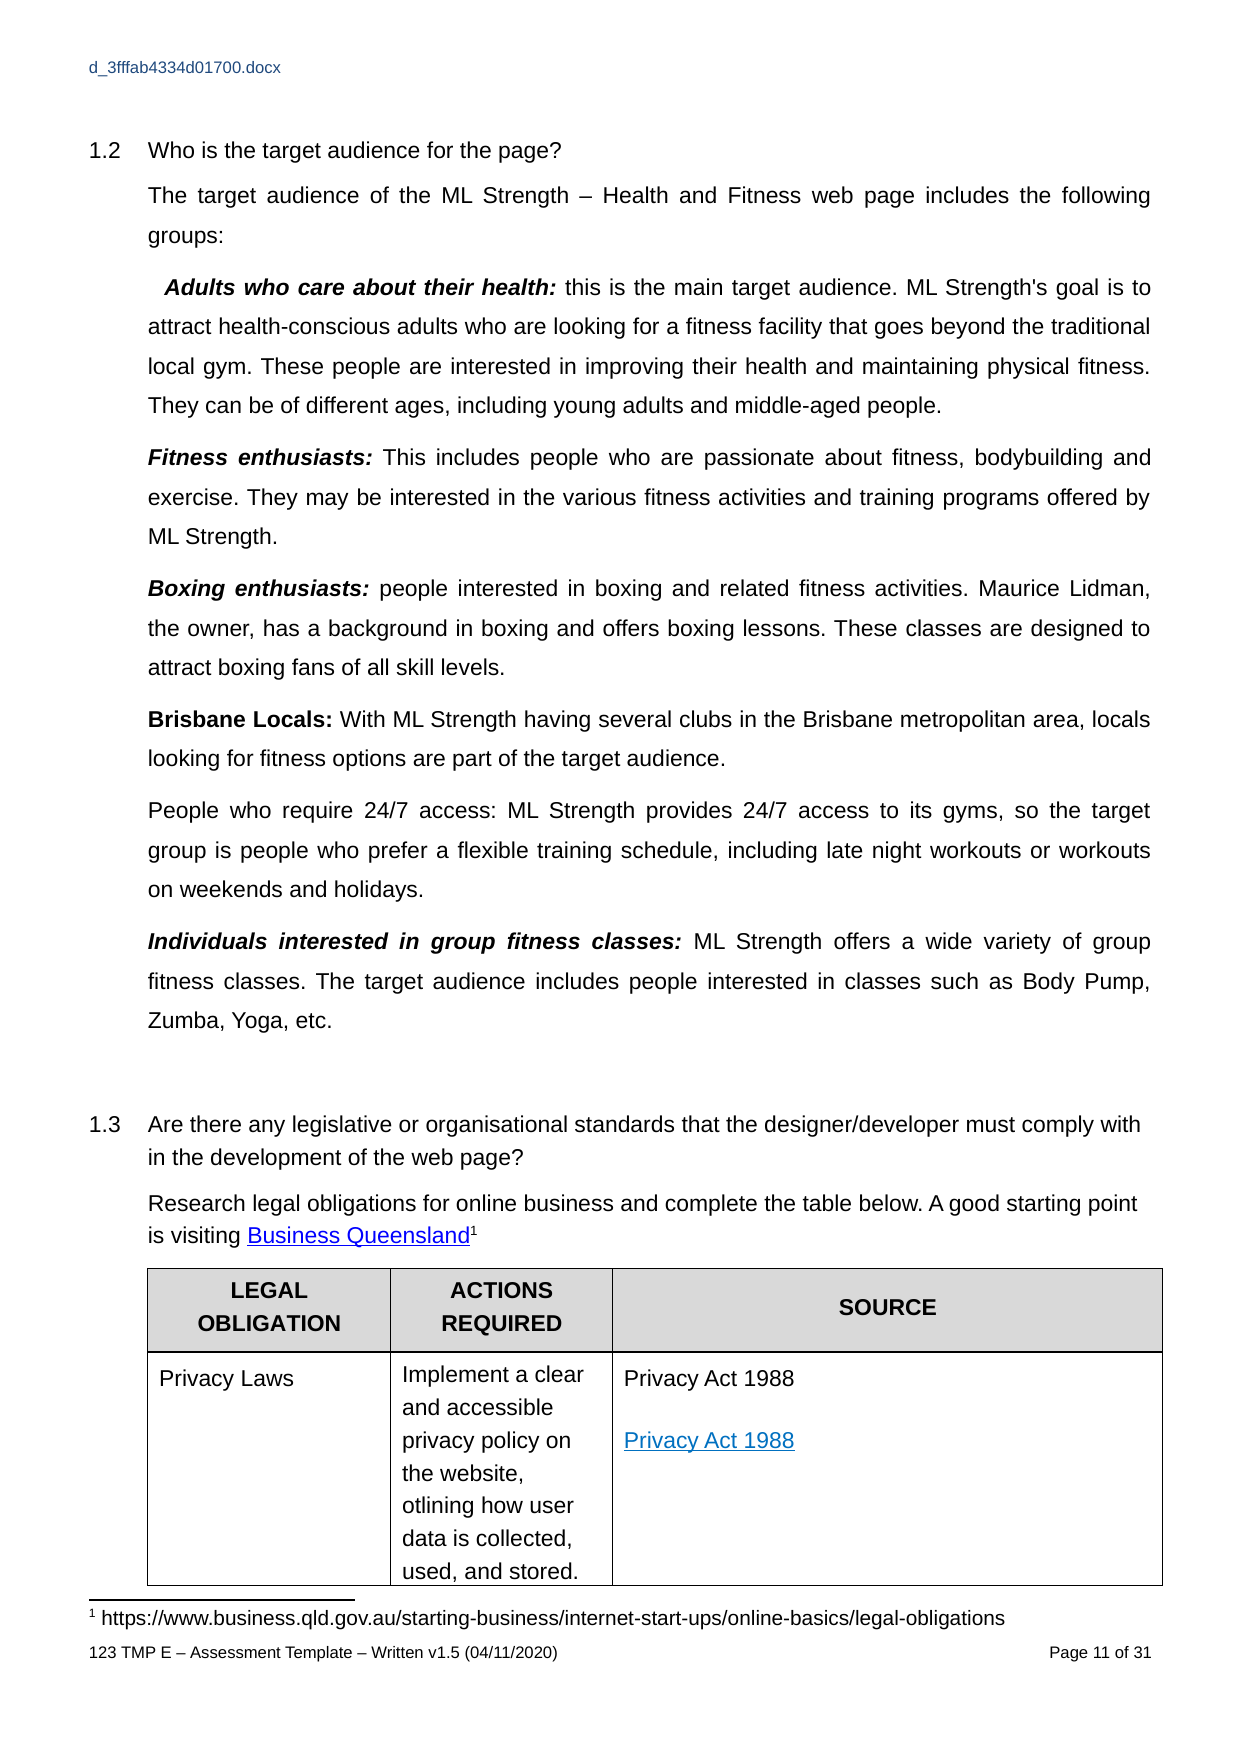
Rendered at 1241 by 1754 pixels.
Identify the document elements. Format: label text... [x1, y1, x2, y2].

text Individuals interested in group fitness classes: ML Strength offers a wide variety of group fitness classes. The target audience includes people interested in classes such as Body Pump, Zumba, Yoga, etc. [148, 928, 1152, 1034]
text Brisbane Locals: With ML Strength having several clubs in the Brisbane metropolitan area, locals looking for fitness options are part of the target audience. [148, 706, 1152, 772]
table_header LEGAL OBLIGATION [148, 1269, 390, 1351]
text Fitness enthusiasts: This includes people who are passionate about fitness, bodybuilding and exercise. They may be interested in the various fitness activities and training programs offered by ML Strength. [148, 444, 1152, 549]
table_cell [613, 1353, 1162, 1585]
text The target audience of the ML Strength – Health and Fitness web page includes the following groups: [148, 182, 1152, 248]
text Adults who care about their health: this is the main target audience. ML Strength's goal is to attract health-conscious adults who are looking for a fitness facility that goes beyond the traditional local gym. These people are interested in improving their health and maintaining physical fitness. They can be of different ages, including young adults and middle-aged people. [148, 274, 1152, 418]
table_cell Privacy Laws [148, 1353, 390, 1585]
text Boxing enthusiasts: people interested in boxing and related fitness activities. Maurice Lidman, the owner, has a background in boxing and offers boxing lessons. These classes are designed to attract boxing fans of all skill levels. [148, 575, 1152, 680]
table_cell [391, 1353, 612, 1585]
table_header ACTIONS REQUIRED [391, 1269, 612, 1351]
text 1.3 Are there any legislative or organisational standards that the designer/developer must comply with in the development of the web page? [89, 1111, 1152, 1171]
text Research legal obligations for online business and complete the table below. A good starting point is visiting Business Queensland [148, 1189, 1152, 1249]
text People who require 24/7 access: ML Strength provides 24/7 access to its gyms, so the target group is people who prefer a flexible training schedule, including late night workouts or workouts on weekends and holidays. [148, 797, 1152, 903]
table_header SOURCE [613, 1269, 1162, 1351]
text 1.2 Who is the target audience for the page? [89, 137, 1152, 163]
